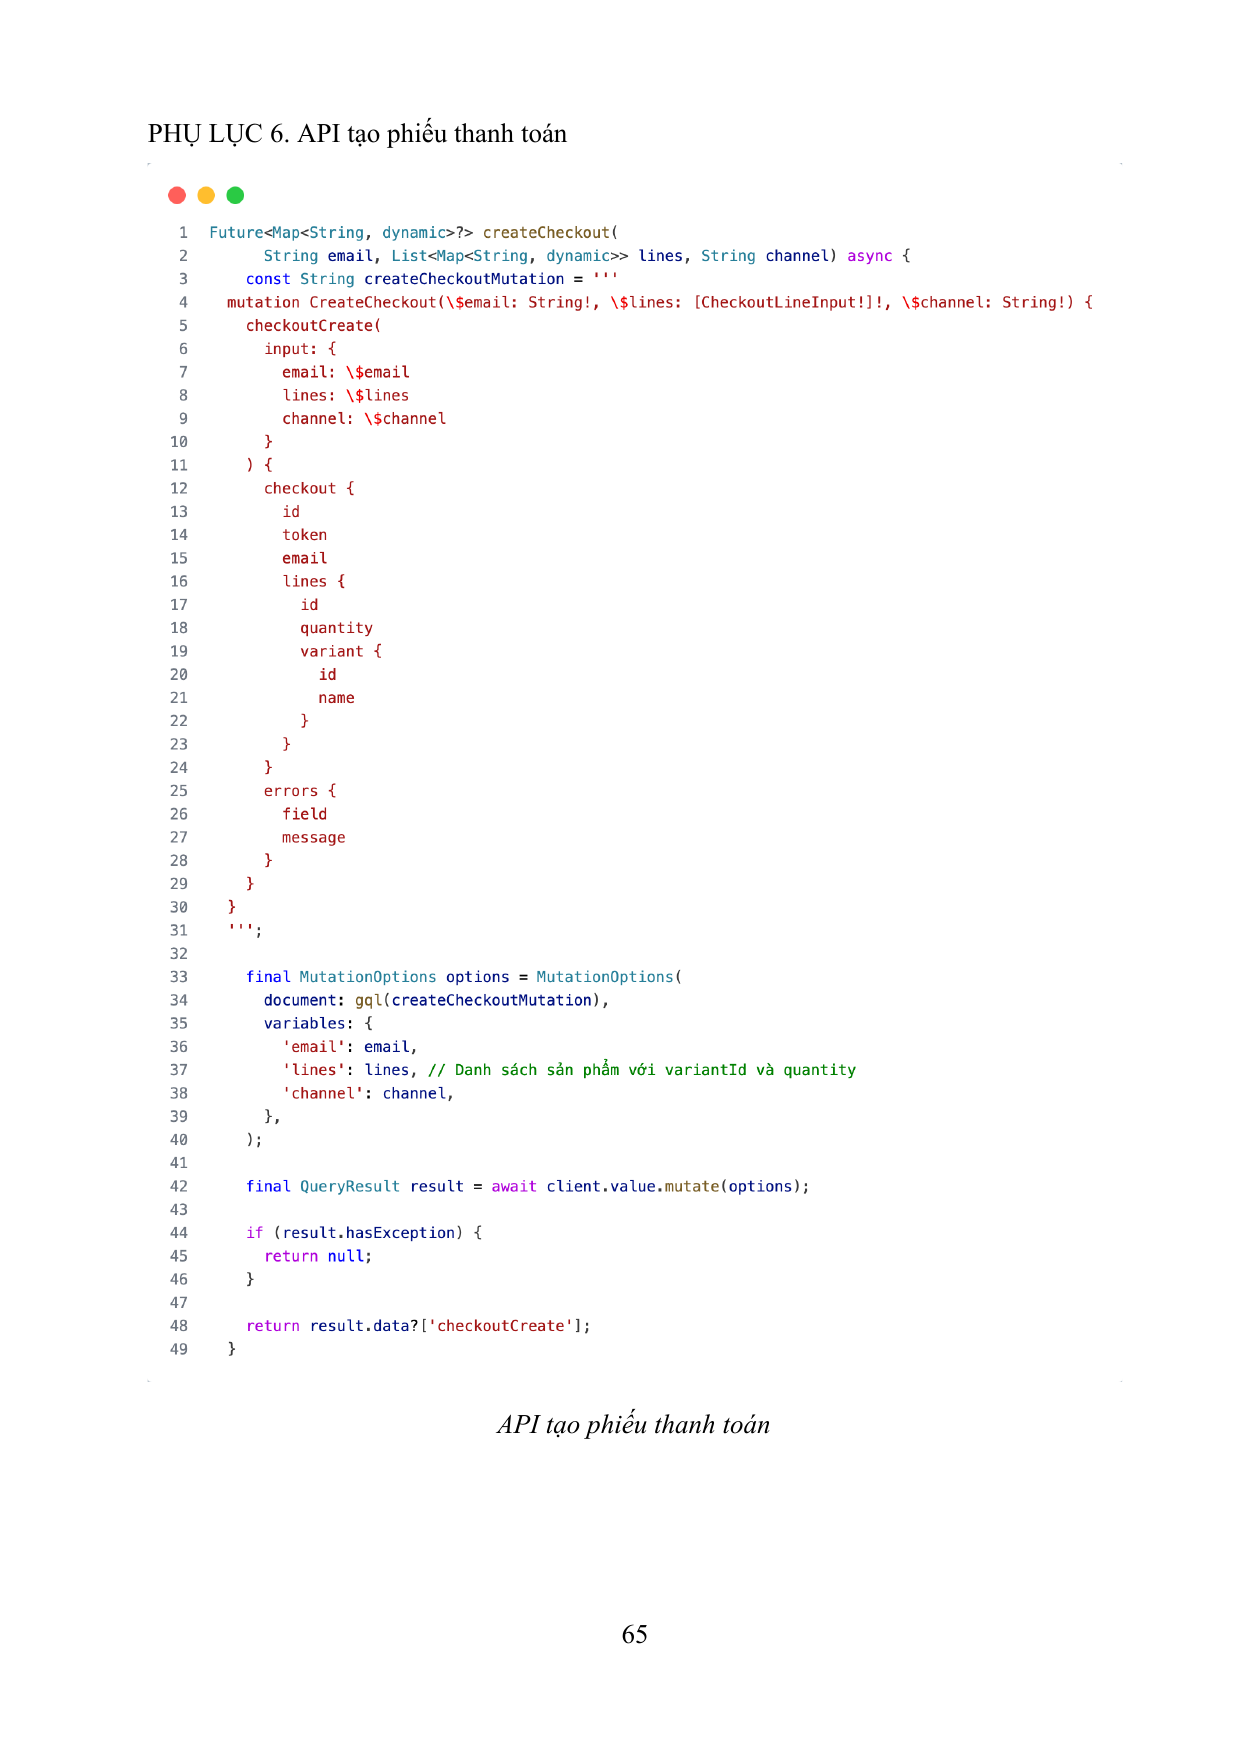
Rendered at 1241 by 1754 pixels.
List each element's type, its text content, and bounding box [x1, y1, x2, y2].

text PHỤ LỤC 6. API tạo phiếu thanh toán [148, 118, 1122, 148]
picture [147, 163, 1123, 1382]
text API tạo phiếu thanh toán [148, 1409, 1122, 1439]
